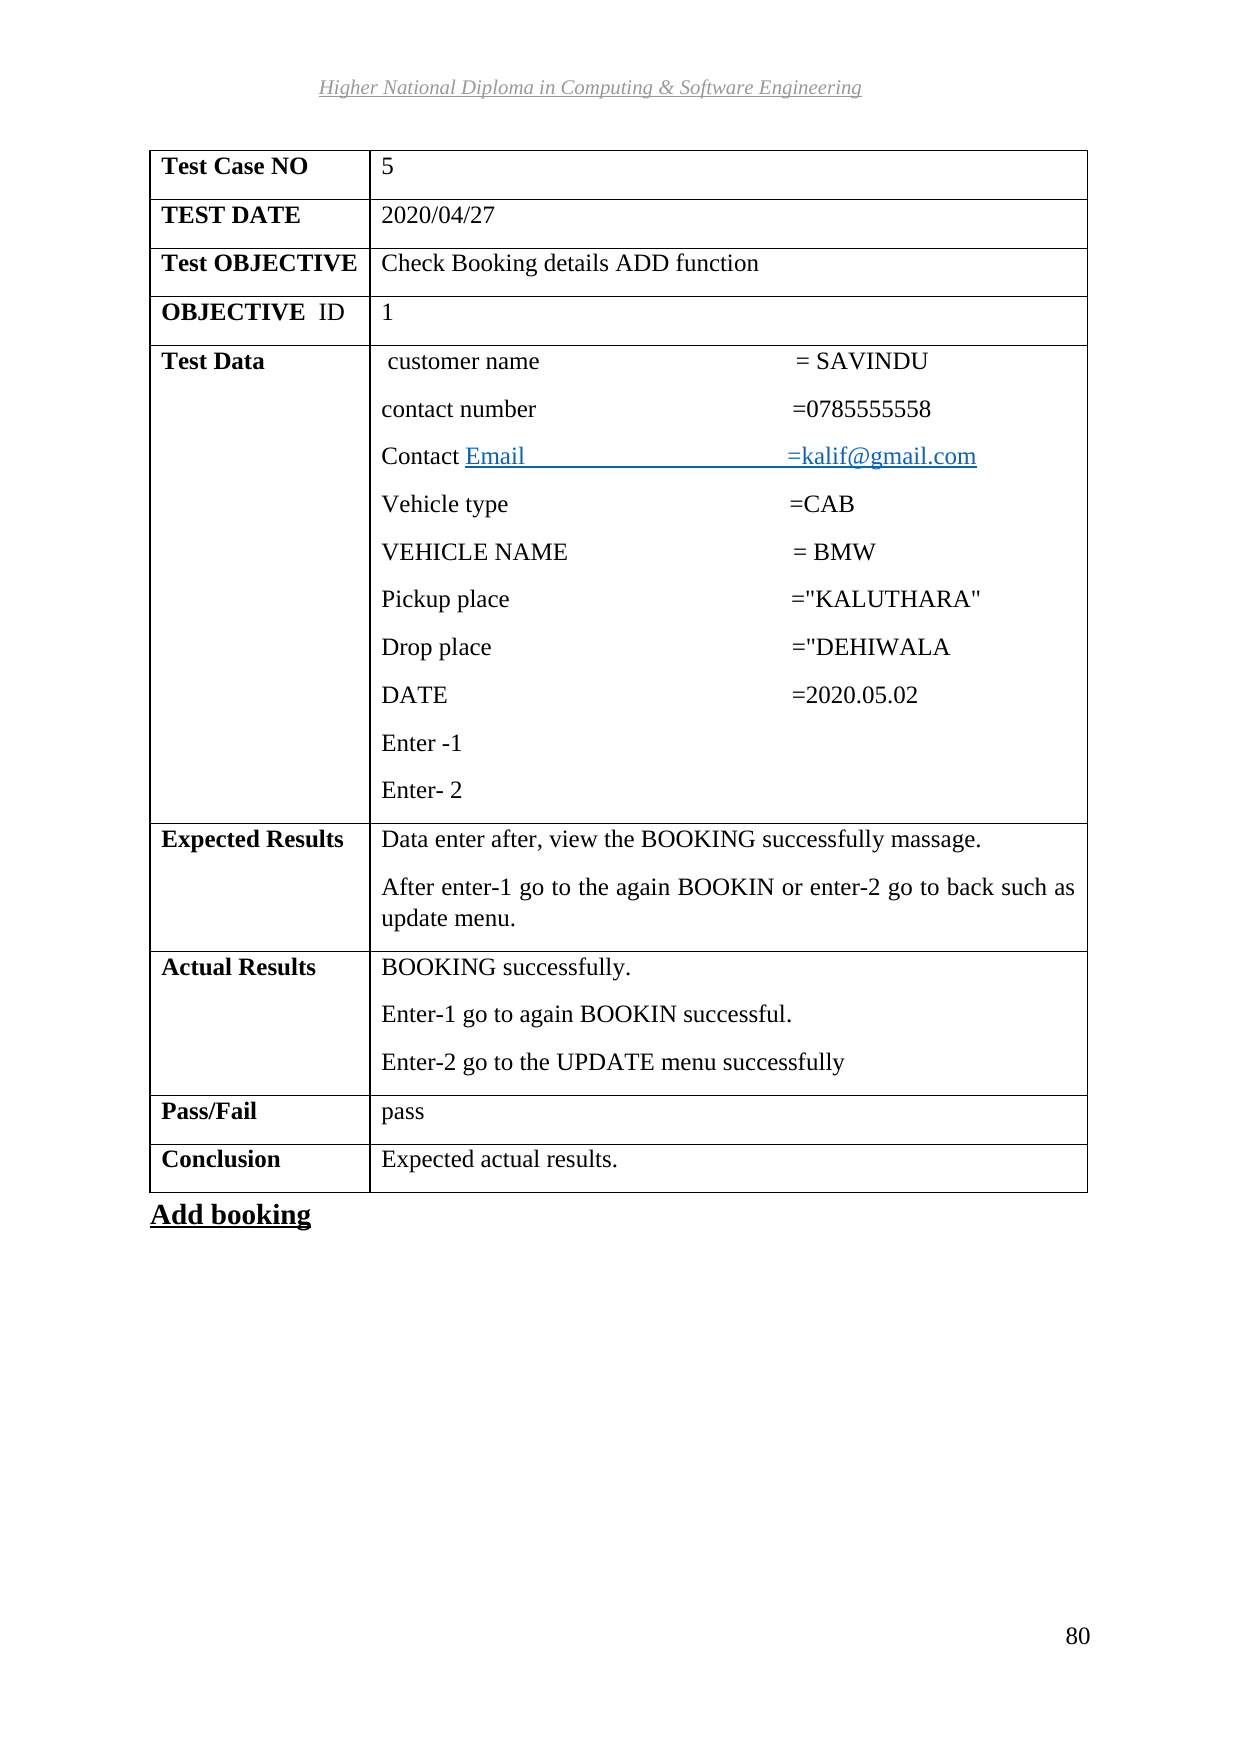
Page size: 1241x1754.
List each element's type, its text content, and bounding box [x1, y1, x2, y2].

table_header 5 [371, 151, 1087, 199]
table_cell pass [371, 1096, 1087, 1143]
table_cell Pass/Fail [151, 1096, 369, 1143]
table_cell Expected actual results. [371, 1145, 1087, 1192]
table_cell 2020/04/27 [371, 200, 1087, 247]
table_cell Expected Results [151, 824, 369, 951]
table_header Test Case NO [151, 151, 369, 199]
table_cell Conclusion [151, 1145, 369, 1192]
table_cell Check Booking details ADD function [371, 249, 1087, 296]
table_cell Actual Results [151, 952, 369, 1095]
subtitle Add booking [150, 1197, 1090, 1231]
table_cell Test Data [151, 346, 369, 823]
table_cell 1 [371, 297, 1087, 345]
table_cell BOOKING successfully. Enter-1 go to again BOOKIN successful. Enter-2 go to the UPDATE menu successfully [371, 952, 1087, 1095]
table_cell TEST DATE [151, 200, 369, 247]
table_cell Data enter after, view the BOOKING successfully massage. After enter-1 go to the again BOOKIN or enter-2 go to back such as update menu. [371, 824, 1087, 951]
table_cell Test OBJECTIVE [151, 249, 369, 296]
table_cell OBJECTIVE ID [151, 297, 369, 345]
table_cell customer name = SAVINDU contact number =0785555558 Contact Email =kalif@gmail.com Vehicle type =CAB VEHICLE NAME = BMW Pickup place ="KALUTHARA" Drop place ="DEHIWALA DATE =2020.05.02 Enter -1 Enter- 2 [371, 346, 1087, 823]
